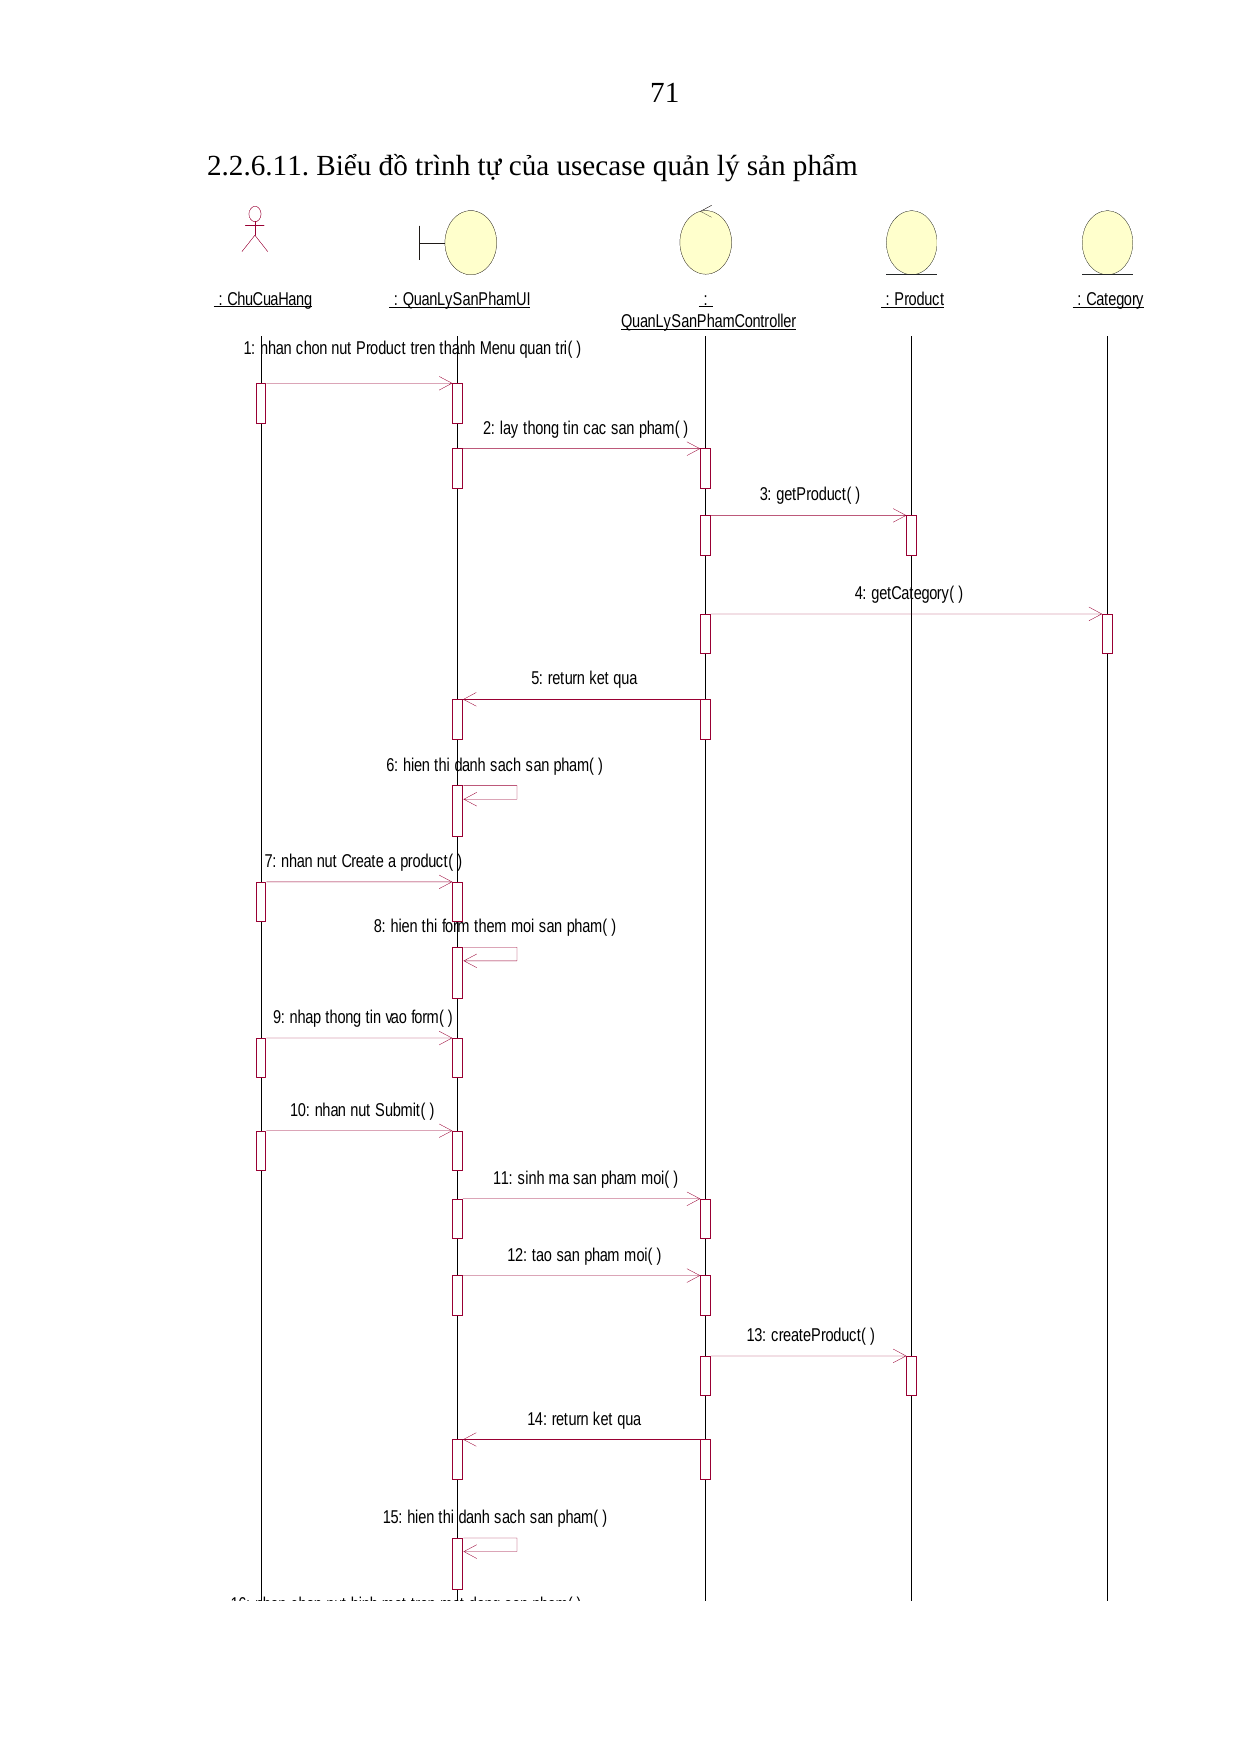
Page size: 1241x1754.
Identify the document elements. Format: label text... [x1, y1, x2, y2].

subtitle Biểu đồ trình tự của usecase quản lý sản phẩm [207, 148, 1122, 1600]
